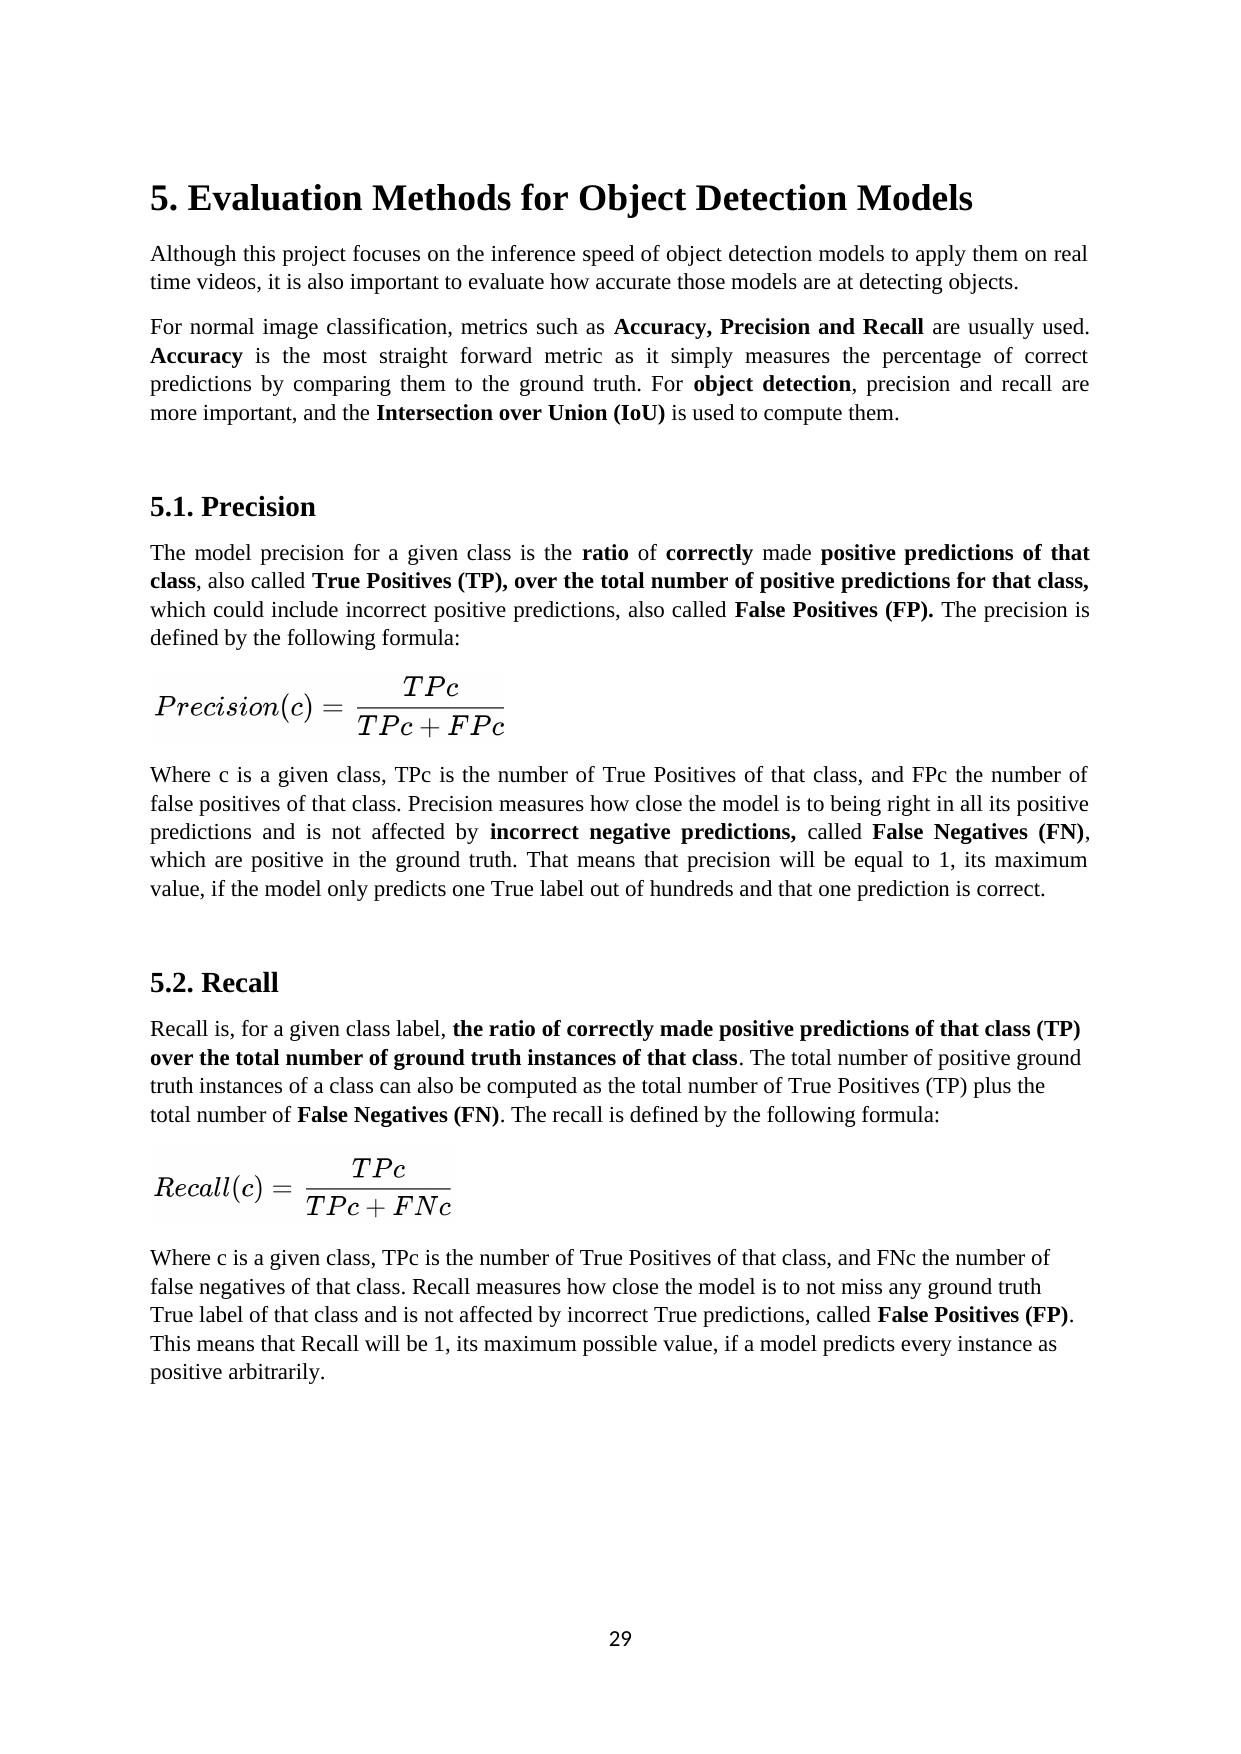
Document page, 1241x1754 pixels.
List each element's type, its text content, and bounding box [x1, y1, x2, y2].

text For normal image classification, metrics such as Accuracy, Precision and Recall are usually used. Accuracy is the most straight forward metric as it simply measures the percentage of correct predictions by comparing them to the ground truth. For object detection, precision and recall are more important, and the Intersection over Union (IoU) is used to compute them. [150, 313, 1090, 425]
text The model precision for a given class is the ratio of correctly made positive predictions of that class, also called True Positives (TP), over the total number of positive predictions for that class, which could include incorrect positive predictions, also called False Positives (FP). The precision is defined by the following formula: [150, 539, 1090, 651]
subtitle 5.1. Precision [150, 489, 1090, 522]
picture [150, 669, 508, 743]
subtitle 5. Evaluation Methods for Object Detection Models [150, 175, 1090, 218]
text Although this project focuses on the inference speed of object detection models to apply them on real time videos, it is also important to evaluate how accurate those models are at detecting objects. [150, 240, 1090, 294]
text Where c is a given class, TPc is the number of True Positives of that class, and FPc the number of false positives of that class. Precision measures how close the model is to being right in all its positive predictions and is not affected by incorrect negative predictions, called False Negatives (FN), which are positive in the ground truth. That means that precision will be equal to 1, its maximum value, if the model only predicts one True label out of hundreds and that one prediction is correct. [150, 761, 1090, 901]
subtitle 5.2. Recall [150, 965, 1090, 999]
picture [150, 1146, 457, 1226]
text Recall is, for a given class label, the ratio of correctly made positive predictions of that class (TP) over the total number of ground truth instances of that class. The total number of positive ground truth instances of a class can also be computed as the total number of True Positives (TP) plus the total number of False Negatives (FN). The recall is defined by the following formula: [150, 1016, 1090, 1127]
text Where c is a given class, TPc is the number of True Positives of that class, and FNc the number of false negatives of that class. Recall measures how close the model is to not miss any ground truth True label of that class and is not affected by incorrect True predictions, called False Positives (FP). This means that Recall will be 1, its maximum possible value, if a model predicts every instance as positive arbitrarily. [150, 1244, 1090, 1384]
